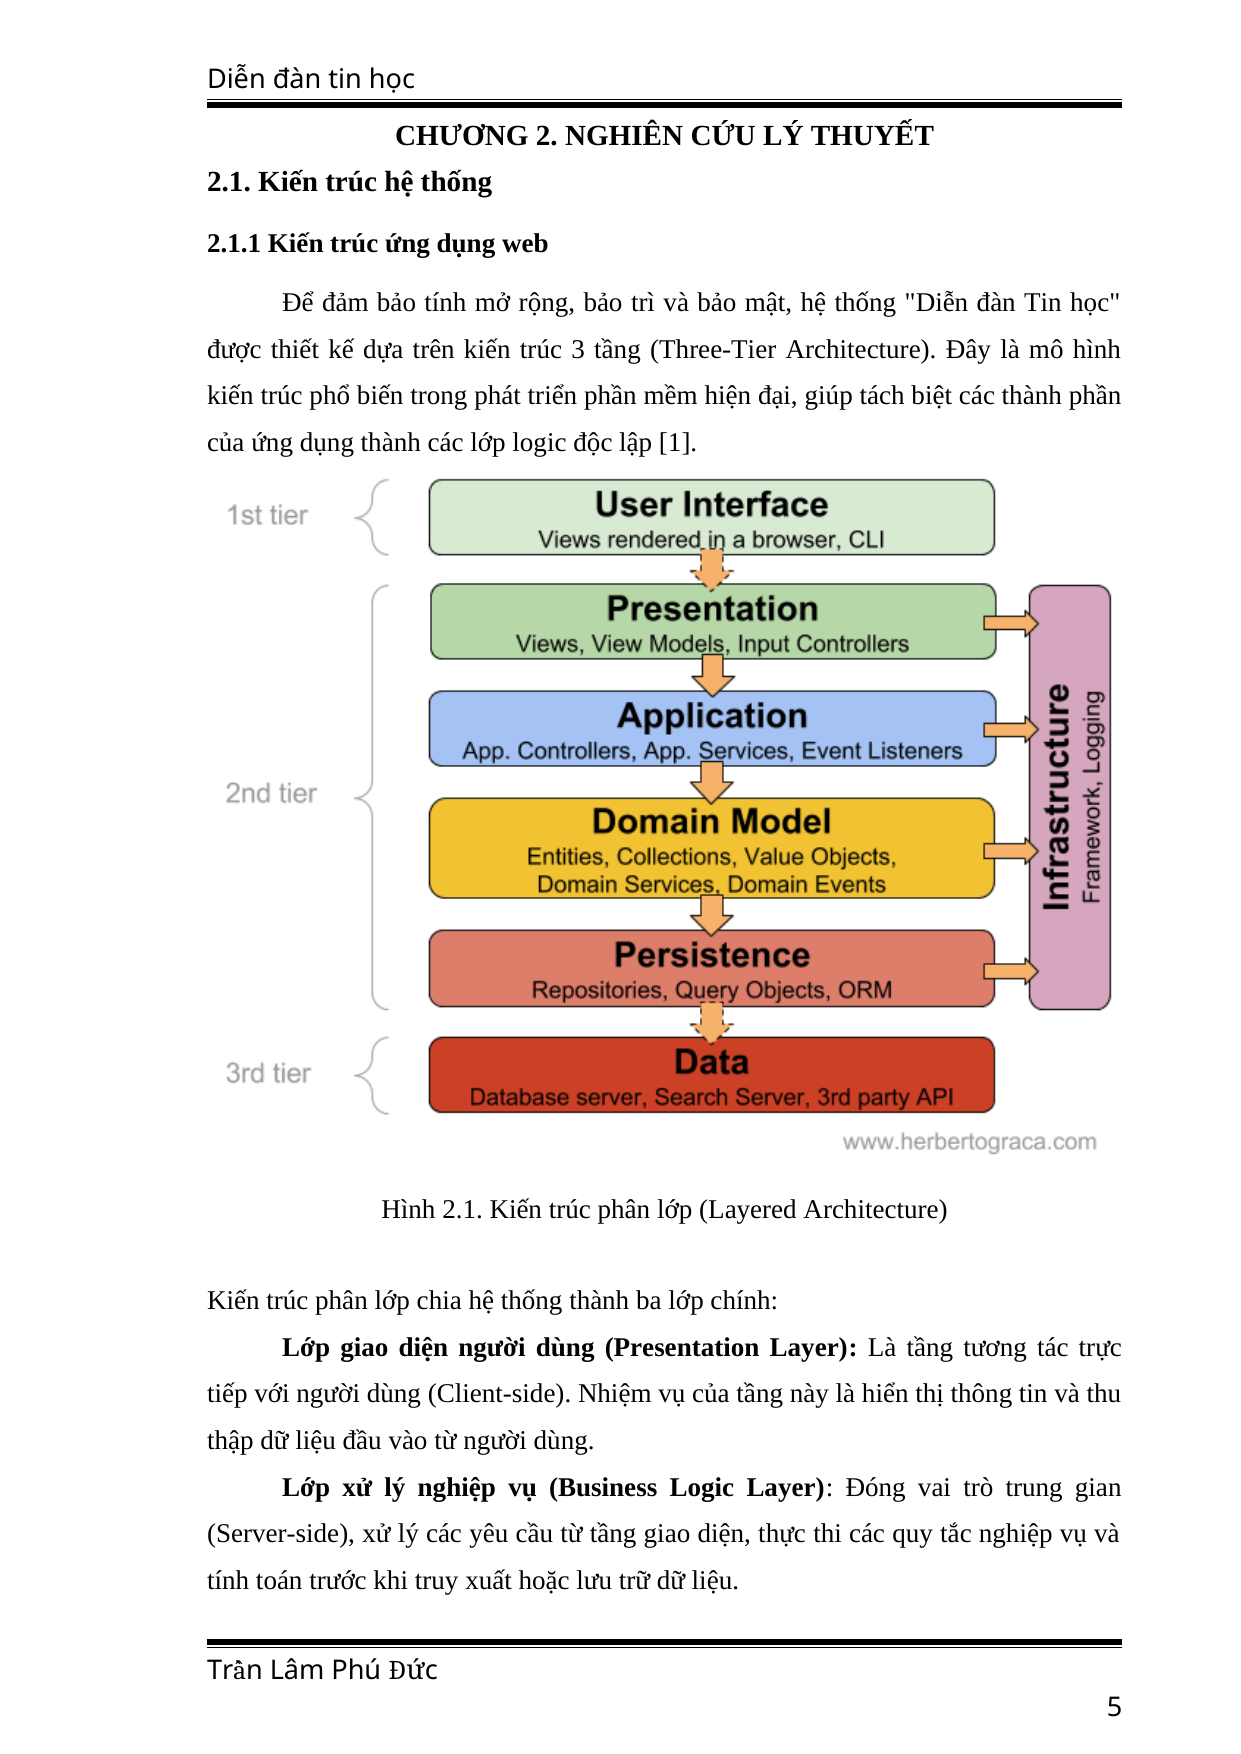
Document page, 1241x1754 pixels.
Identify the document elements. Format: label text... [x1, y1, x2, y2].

text Lớp giao diện người dùng (Presentation Layer): Là tầng tương tác trực tiếp với người dùng (Client-side). Nhiệm vụ của tầng này là hiển thị thông tin và thu thập dữ liệu đầu vào từ người dùng. [207, 1331, 1122, 1455]
picture [206, 472, 1123, 1166]
text Để đảm bảo tính mở rộng, bảo trì và bảo mật, hệ thống "Diễn đàn Tin học" được thiết kế dựa trên kiến trúc 3 tầng (Three-Tier Architecture). Đây là mô hình kiến trúc phổ biến trong phát triển phần mềm hiện đại, giúp tách biệt các thành phần của ứng dụng thành các lớp logic độc lập [1]. [207, 286, 1122, 457]
subtitle Kiến trúc hệ thống [207, 164, 1122, 198]
text Lớp xử lý nghiệp vụ (Business Logic Layer): Đóng vai trò trung gian (Server-side), xử lý các yêu cầu từ tầng giao diện, thực thi các quy tắc nghiệp vụ và tính toán trước khi truy xuất hoặc lưu trữ dữ liệu. [207, 1471, 1122, 1595]
text Kiến trúc phân lớp chia hệ thống thành ba lớp chính: [207, 1284, 1122, 1315]
subtitle Kiến trúc ứng dụng web [207, 227, 1122, 258]
subtitle NGHIÊN CỨU LÝ THUYẾT [207, 118, 1122, 152]
